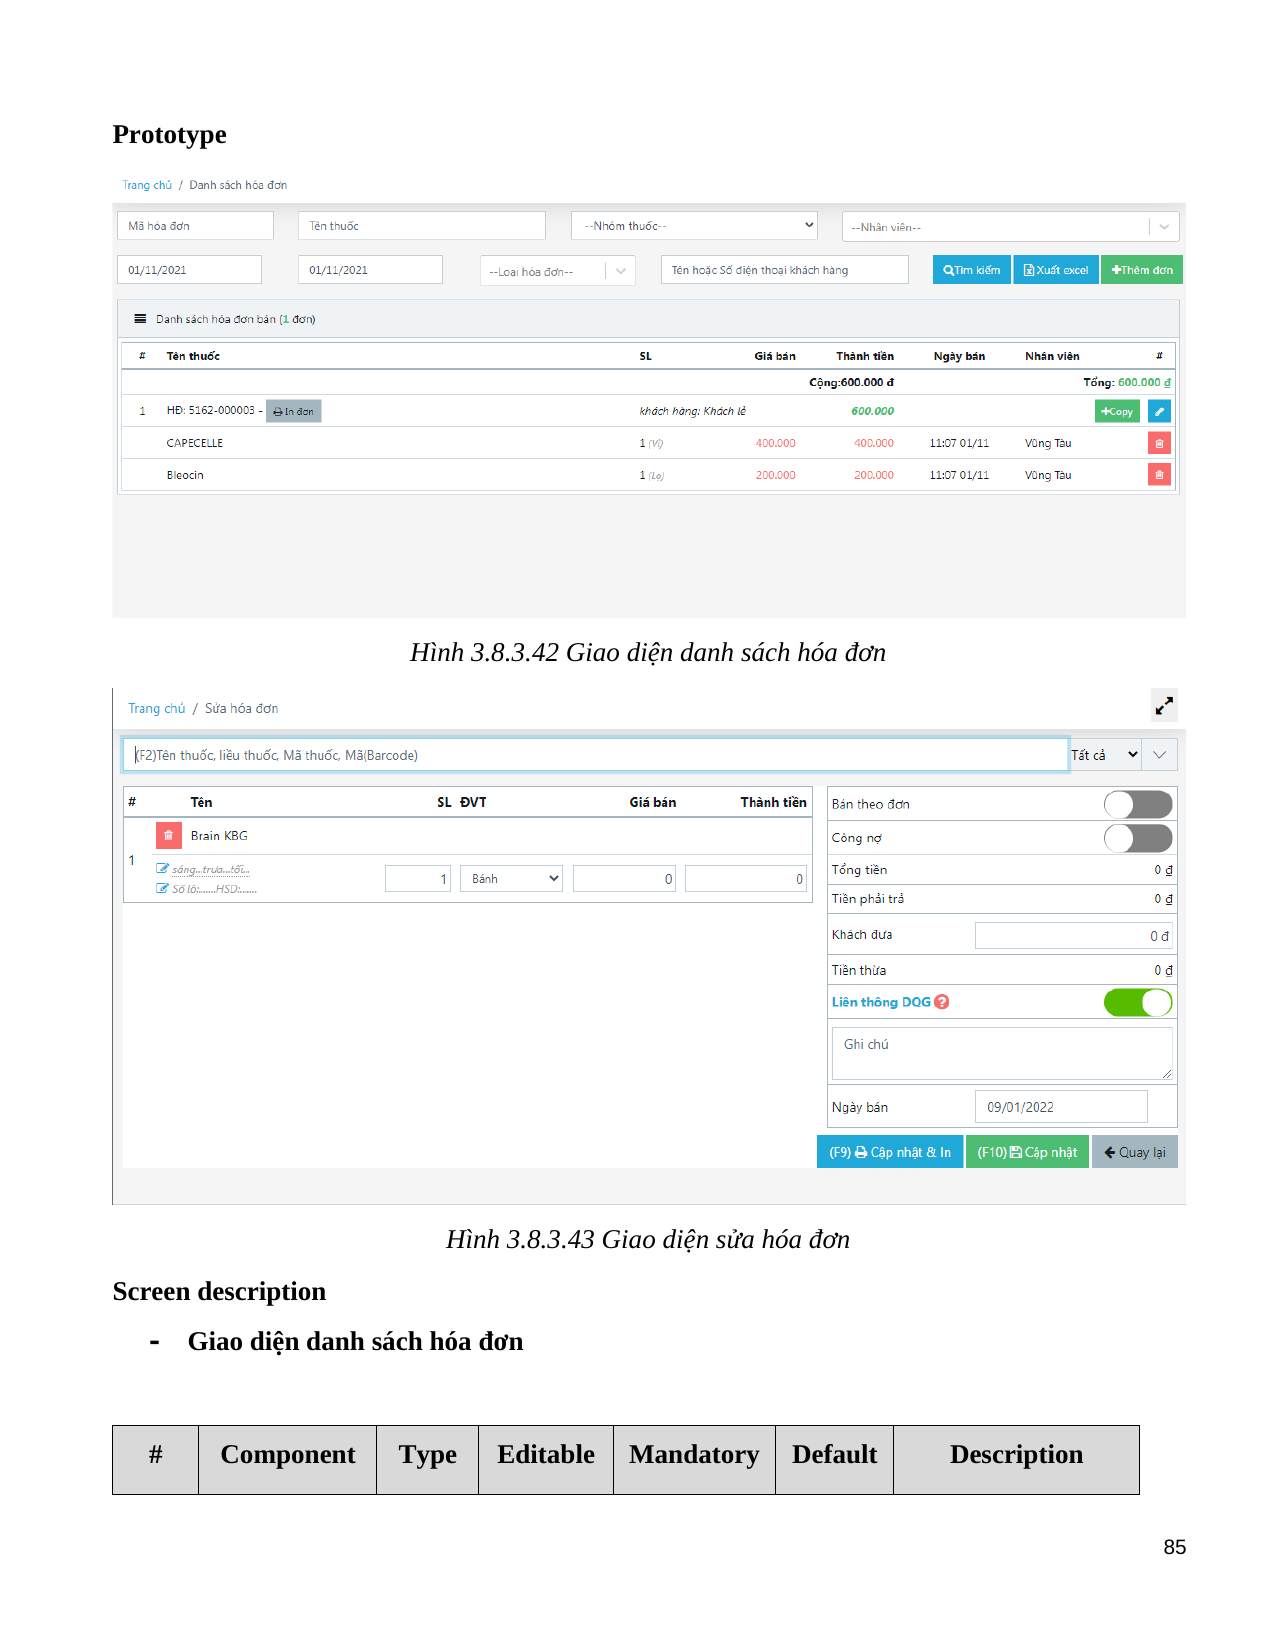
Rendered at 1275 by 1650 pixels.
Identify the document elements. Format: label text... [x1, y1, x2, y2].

text Screen description [112, 1275, 1186, 1306]
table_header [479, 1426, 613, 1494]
text Prototype [112, 118, 1186, 149]
list Giao diện danh sách hóa đơn [150, 1325, 1186, 1356]
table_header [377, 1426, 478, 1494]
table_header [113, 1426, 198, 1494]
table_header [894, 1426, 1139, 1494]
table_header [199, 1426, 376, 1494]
picture [112, 688, 1187, 1205]
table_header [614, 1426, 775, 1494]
picture [112, 168, 1187, 618]
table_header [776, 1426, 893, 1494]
